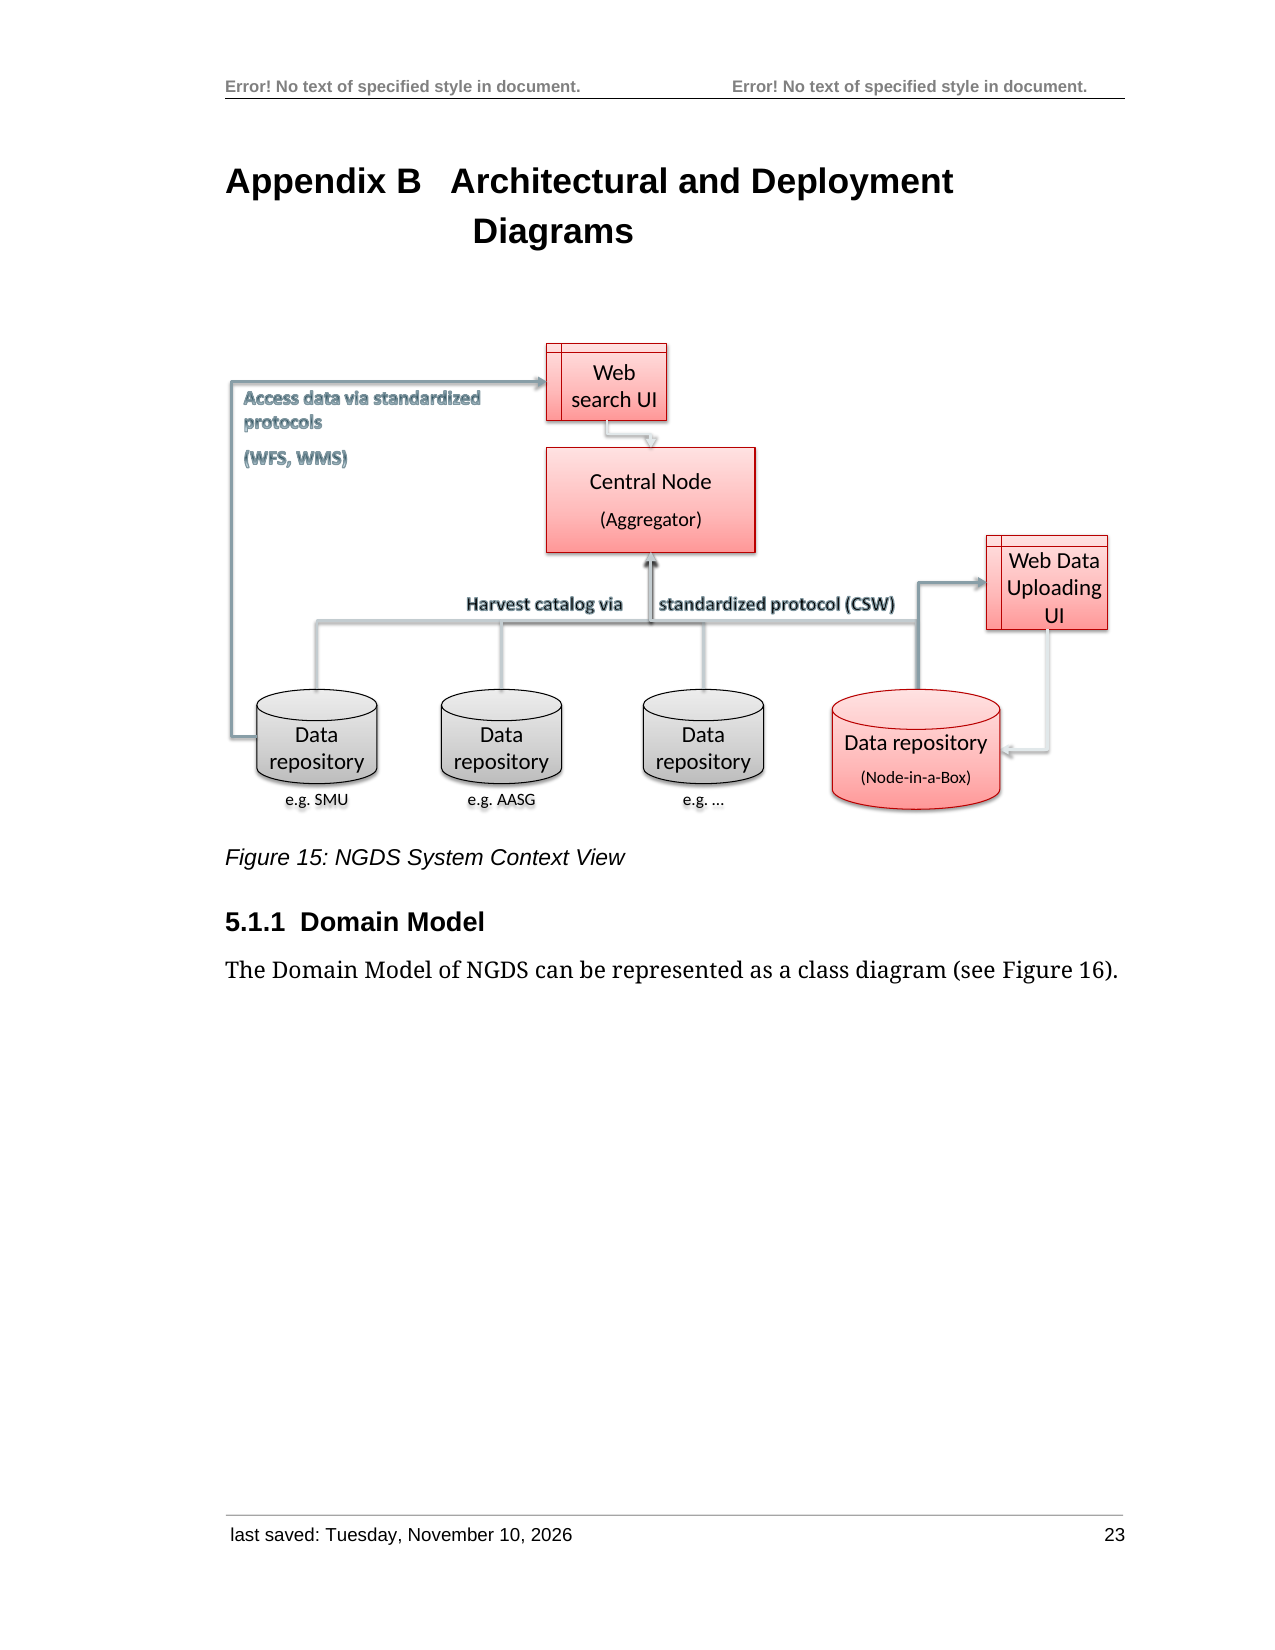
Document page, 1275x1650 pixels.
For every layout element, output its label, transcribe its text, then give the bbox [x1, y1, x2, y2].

text Figure 15: NGDS System Context View [225, 844, 1125, 871]
subtitle Domain Model [225, 902, 1125, 937]
text The Domain Model of NGDS can be represented as a class diagram (see Figure 16). [225, 954, 1125, 985]
subtitle Architectural and Deployment Diagrams [225, 151, 1125, 251]
